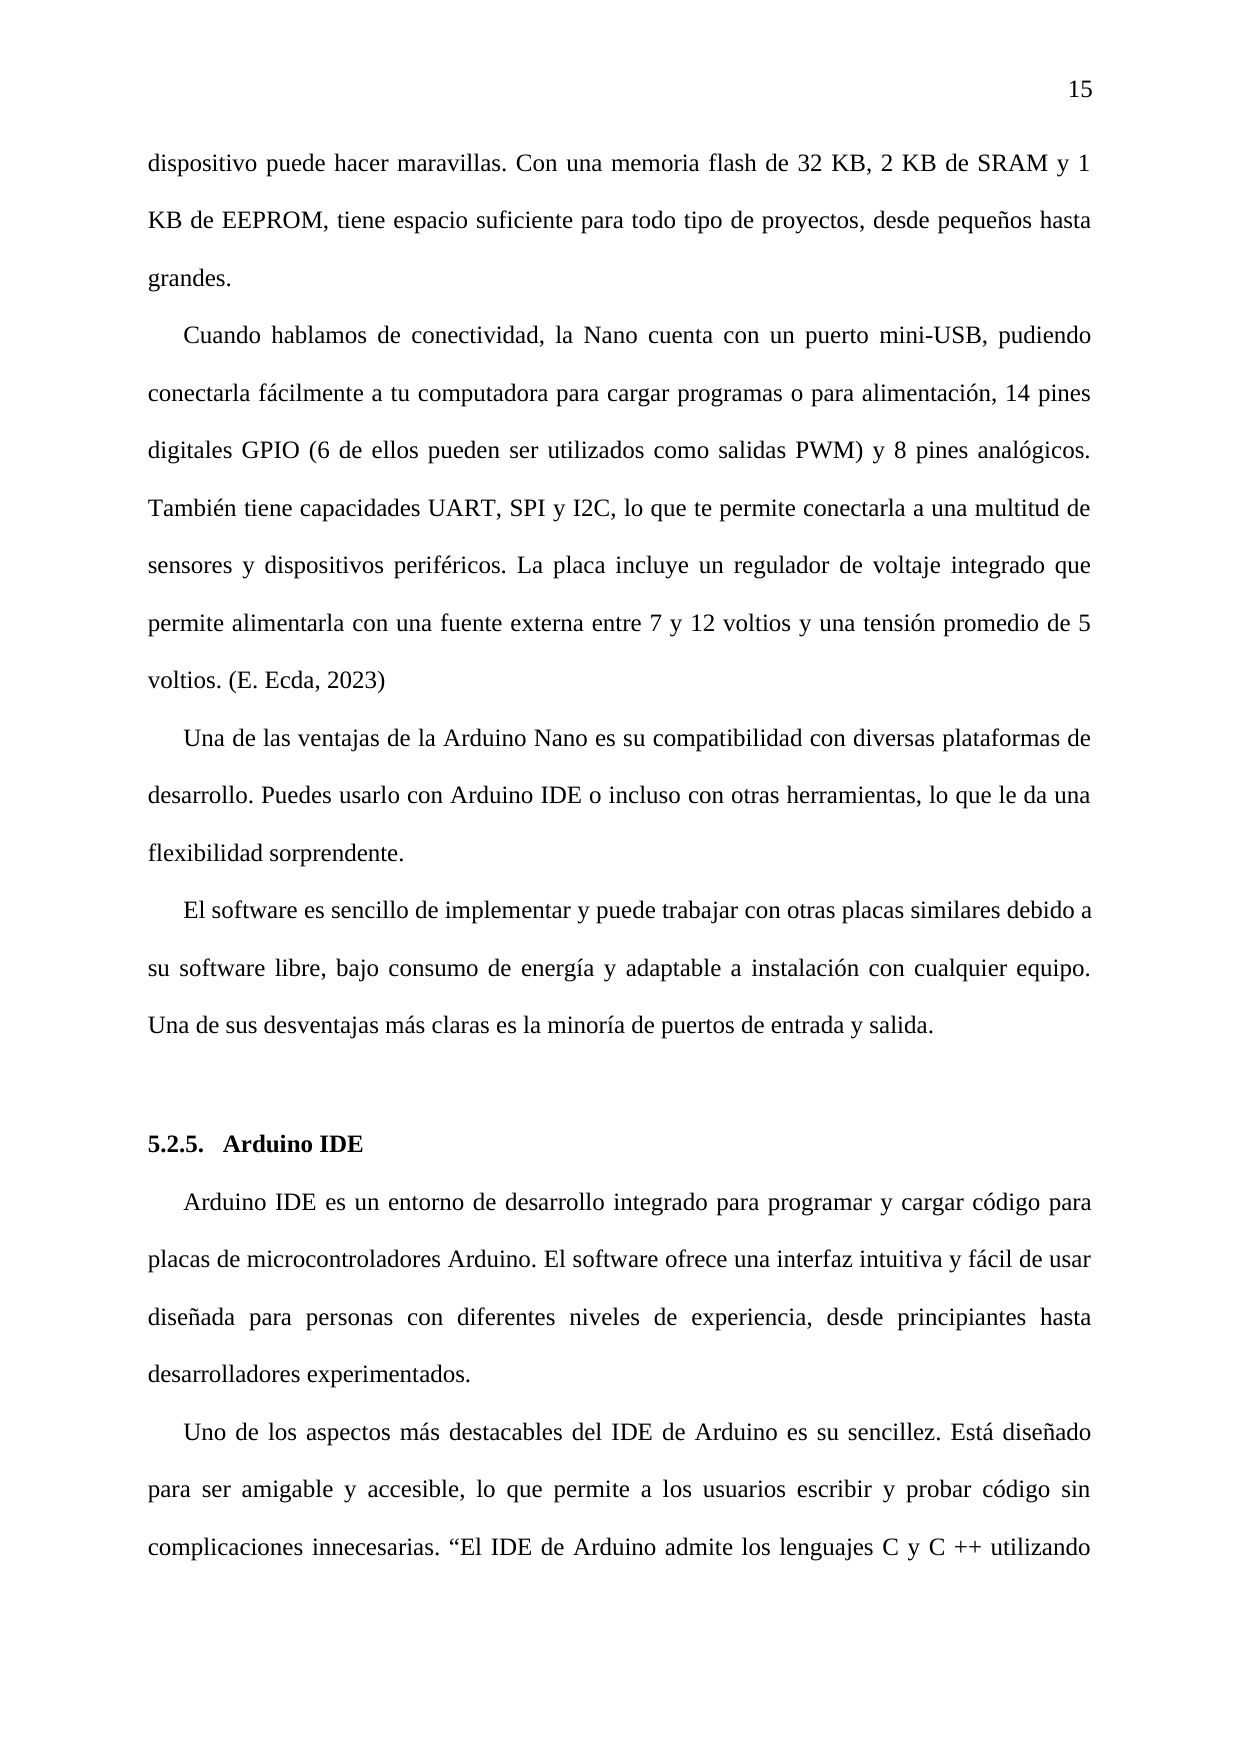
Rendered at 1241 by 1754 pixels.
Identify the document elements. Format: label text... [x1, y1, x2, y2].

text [148, 148, 1092, 291]
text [148, 1417, 1092, 1561]
text Cuando hablamos de conectividad, la Nano cuenta con un puerto mini-USB, pudiendo conectarla fácilmente a tu computadora para cargar programas o para alimentación, 14 pines digitales GPIO (6 de ellos pueden ser utilizados como salidas PWM) y 8 pines analógicos. También tiene capacidades UART, SPI y I2C, lo que te permite conectarla a una multitud de sensores y dispositivos periféricos. La placa incluye un regulador de voltaje integrado que permite alimentarla con una fuente externa entre 7 y 12 voltios y una tensión promedio de 5 voltios. [148, 320, 1092, 694]
text Una de las ventajas de la Arduino Nano es su compatibilidad con diversas plataformas de desarrollo. Puedes usarlo con Arduino IDE o incluso con otras herramientas, lo que le da una flexibilidad sorprendente. [148, 723, 1092, 866]
text El software es sencillo de implementar y puede trabajar con otras placas similares debido a su software libre, bajo consumo de energía y adaptable a instalación con cualquier equipo. Una de sus desventajas más claras es la minoría de puertos de entrada y salida. [148, 895, 1092, 1039]
text Arduino IDE es un entorno de desarrollo integrado para programar y cargar código para placas de microcontroladores Arduino. El software ofrece una interfaz intuitiva y fácil de usar diseñada para personas con diferentes niveles de experiencia, desde principiantes hasta desarrolladores experimentados. [148, 1187, 1092, 1388]
subtitle Arduino IDE [148, 1129, 1092, 1158]
